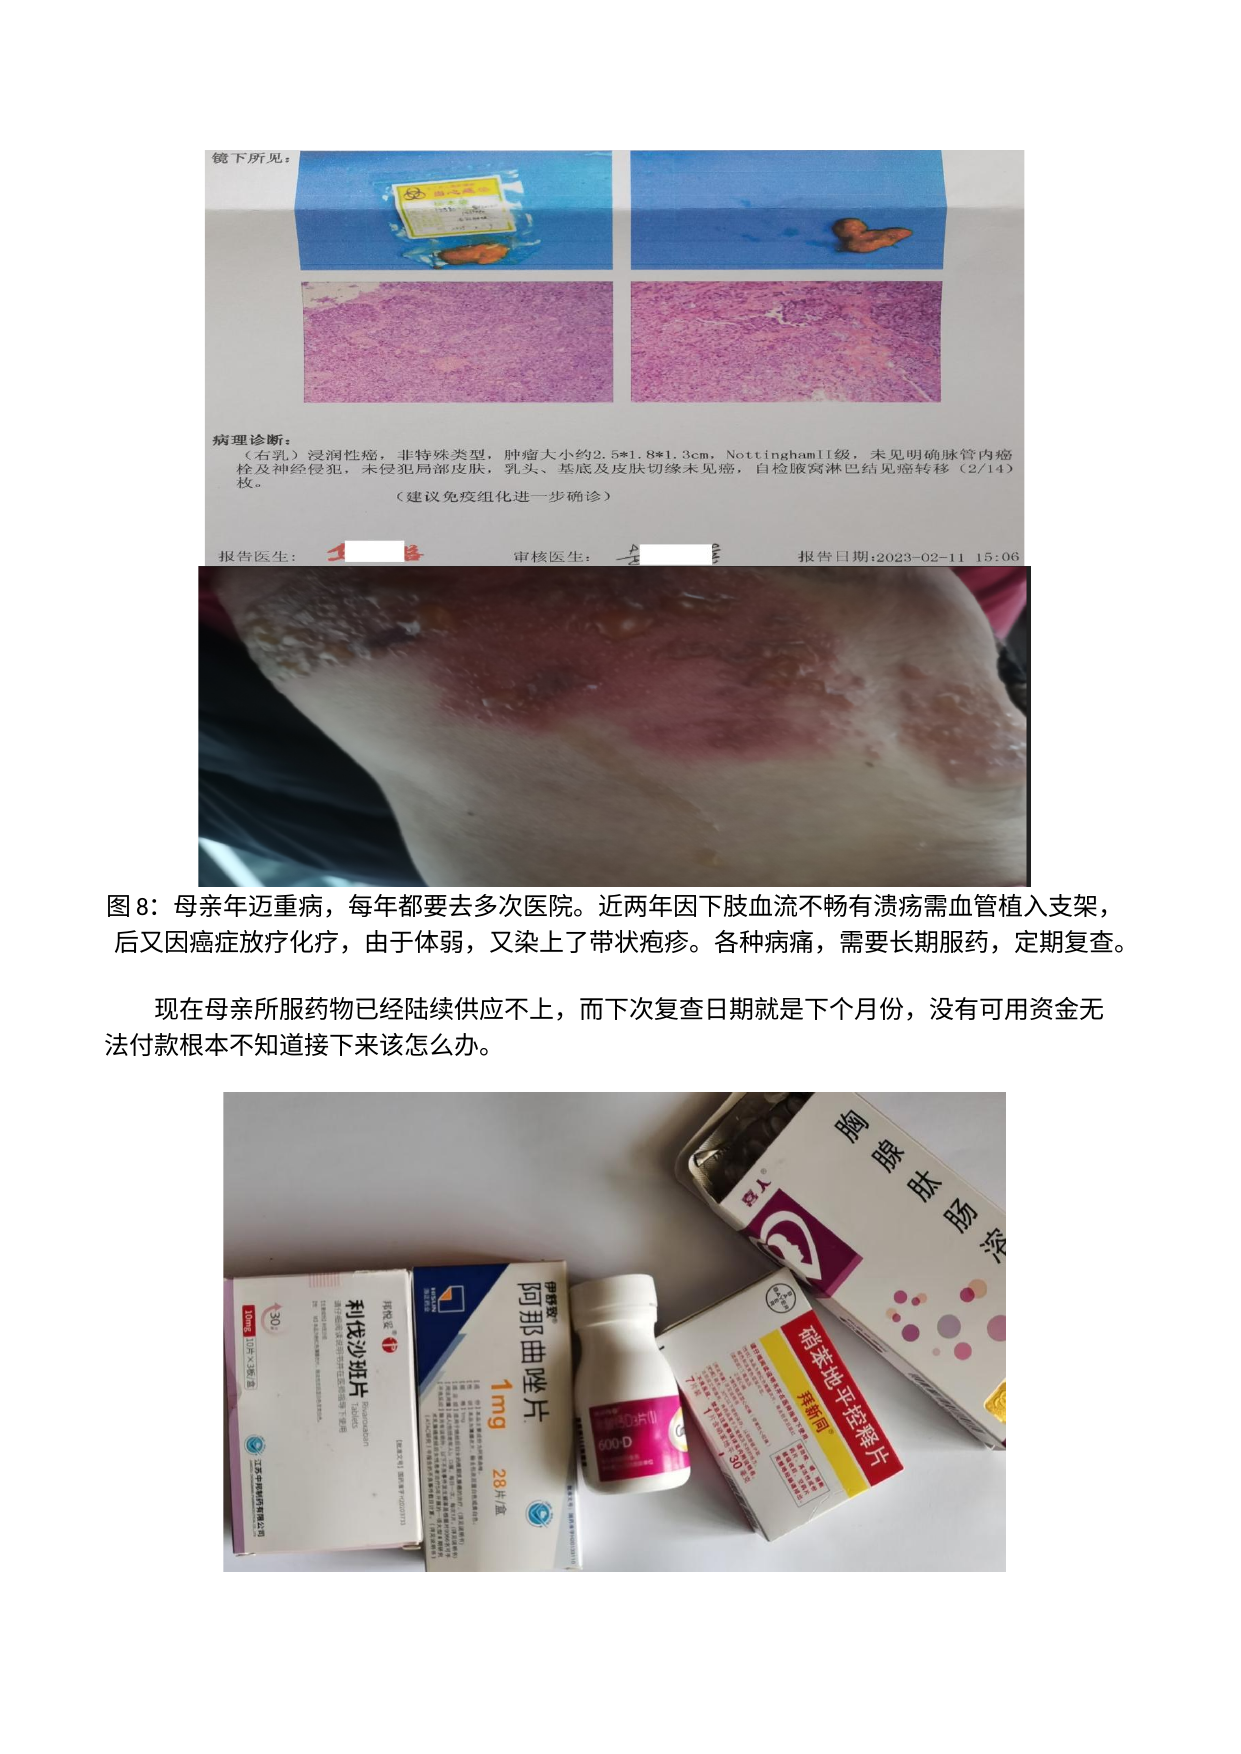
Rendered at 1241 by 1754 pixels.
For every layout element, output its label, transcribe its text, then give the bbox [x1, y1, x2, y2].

text 图8：母亲年迈重病，每年都要去多次医院。近两年因下肢血流不畅有溃疡需血管植入支架，后又因癌症放疗化疗，由于体弱，又染上了带状疱疹。各种病痛，需要长期服药，定期复查。 [104, 887, 1125, 959]
picture [198, 150, 1031, 887]
picture [223, 1092, 1006, 1572]
text 现在母亲所服药物已经陆续供应不上，而下次复查日期就是下个月份，没有可用资金无法付款根本不知道接下来该怎么办。 [104, 989, 1125, 1062]
